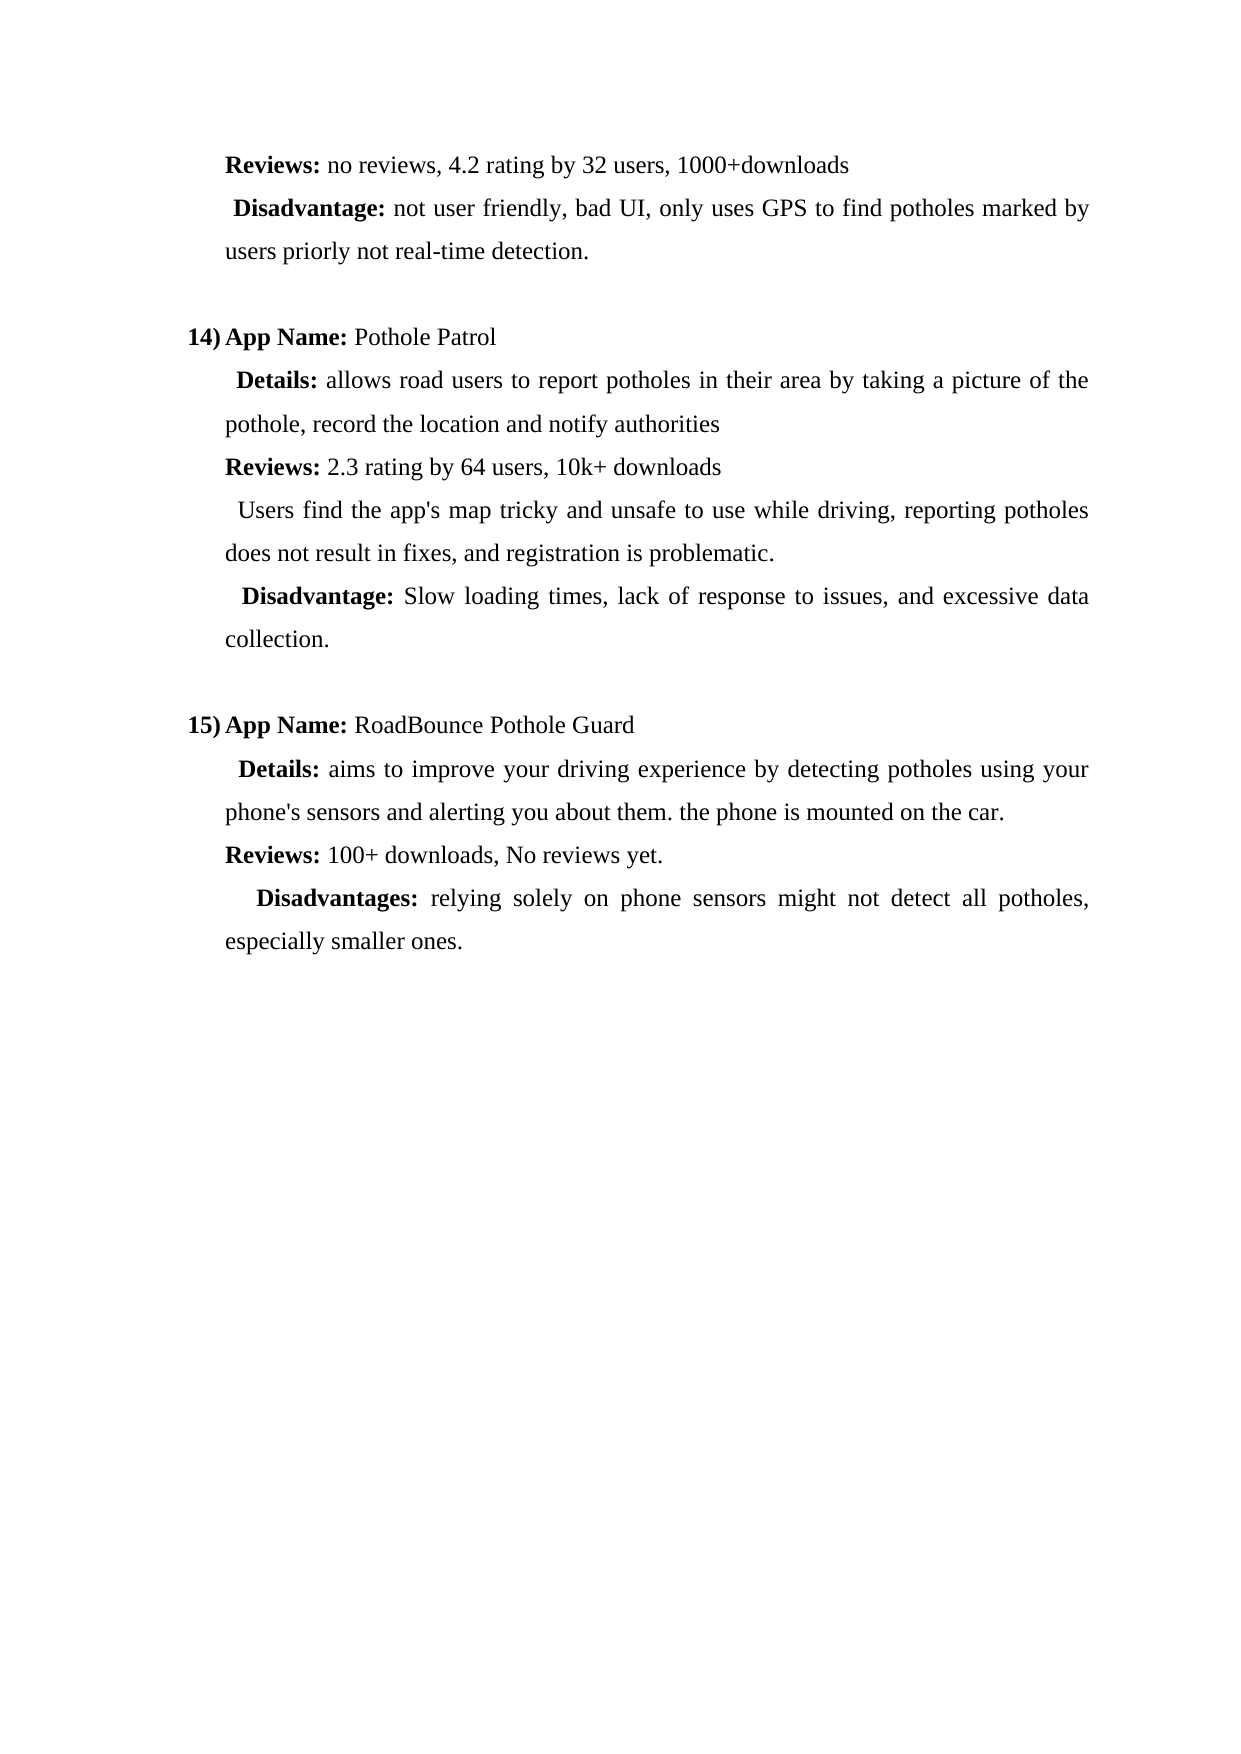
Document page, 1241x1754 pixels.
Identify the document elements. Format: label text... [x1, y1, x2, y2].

text Details: aims to improve your driving experience by detecting potholes using your phone's sensors and alerting you about them. the phone is mounted on the car. [187, 754, 1090, 826]
text 15) App Name: RoadBounce Pothole Guard [187, 711, 1090, 739]
text Reviews: 100+ downloads, No reviews yet. [187, 840, 1090, 869]
text Disadvantages: relying solely on phone sensors might not detect all potholes, especially smaller ones. [187, 883, 1090, 955]
text 14) App Name: Pothole Patrol [187, 322, 1090, 351]
text Users find the app's map tricky and unsafe to use while driving, reporting potholes does not result in fixes, and registration is problematic. [187, 495, 1090, 567]
text Reviews: no reviews, 4.2 rating by 32 users, 1000+downloads [187, 150, 1090, 179]
text Disadvantage: Slow loading times, lack of response to issues, and excessive data collection. [187, 581, 1090, 653]
text Disadvantage: not user friendly, bad UI, only uses GPS to find potholes marked by users priorly not real-time detection. [187, 193, 1090, 265]
text Reviews: 2.3 rating by 64 users, 10k+ downloads [187, 452, 1090, 481]
text Details: allows road users to report potholes in their area by taking a picture of the pothole, record the location and notify authorities [187, 366, 1090, 437]
